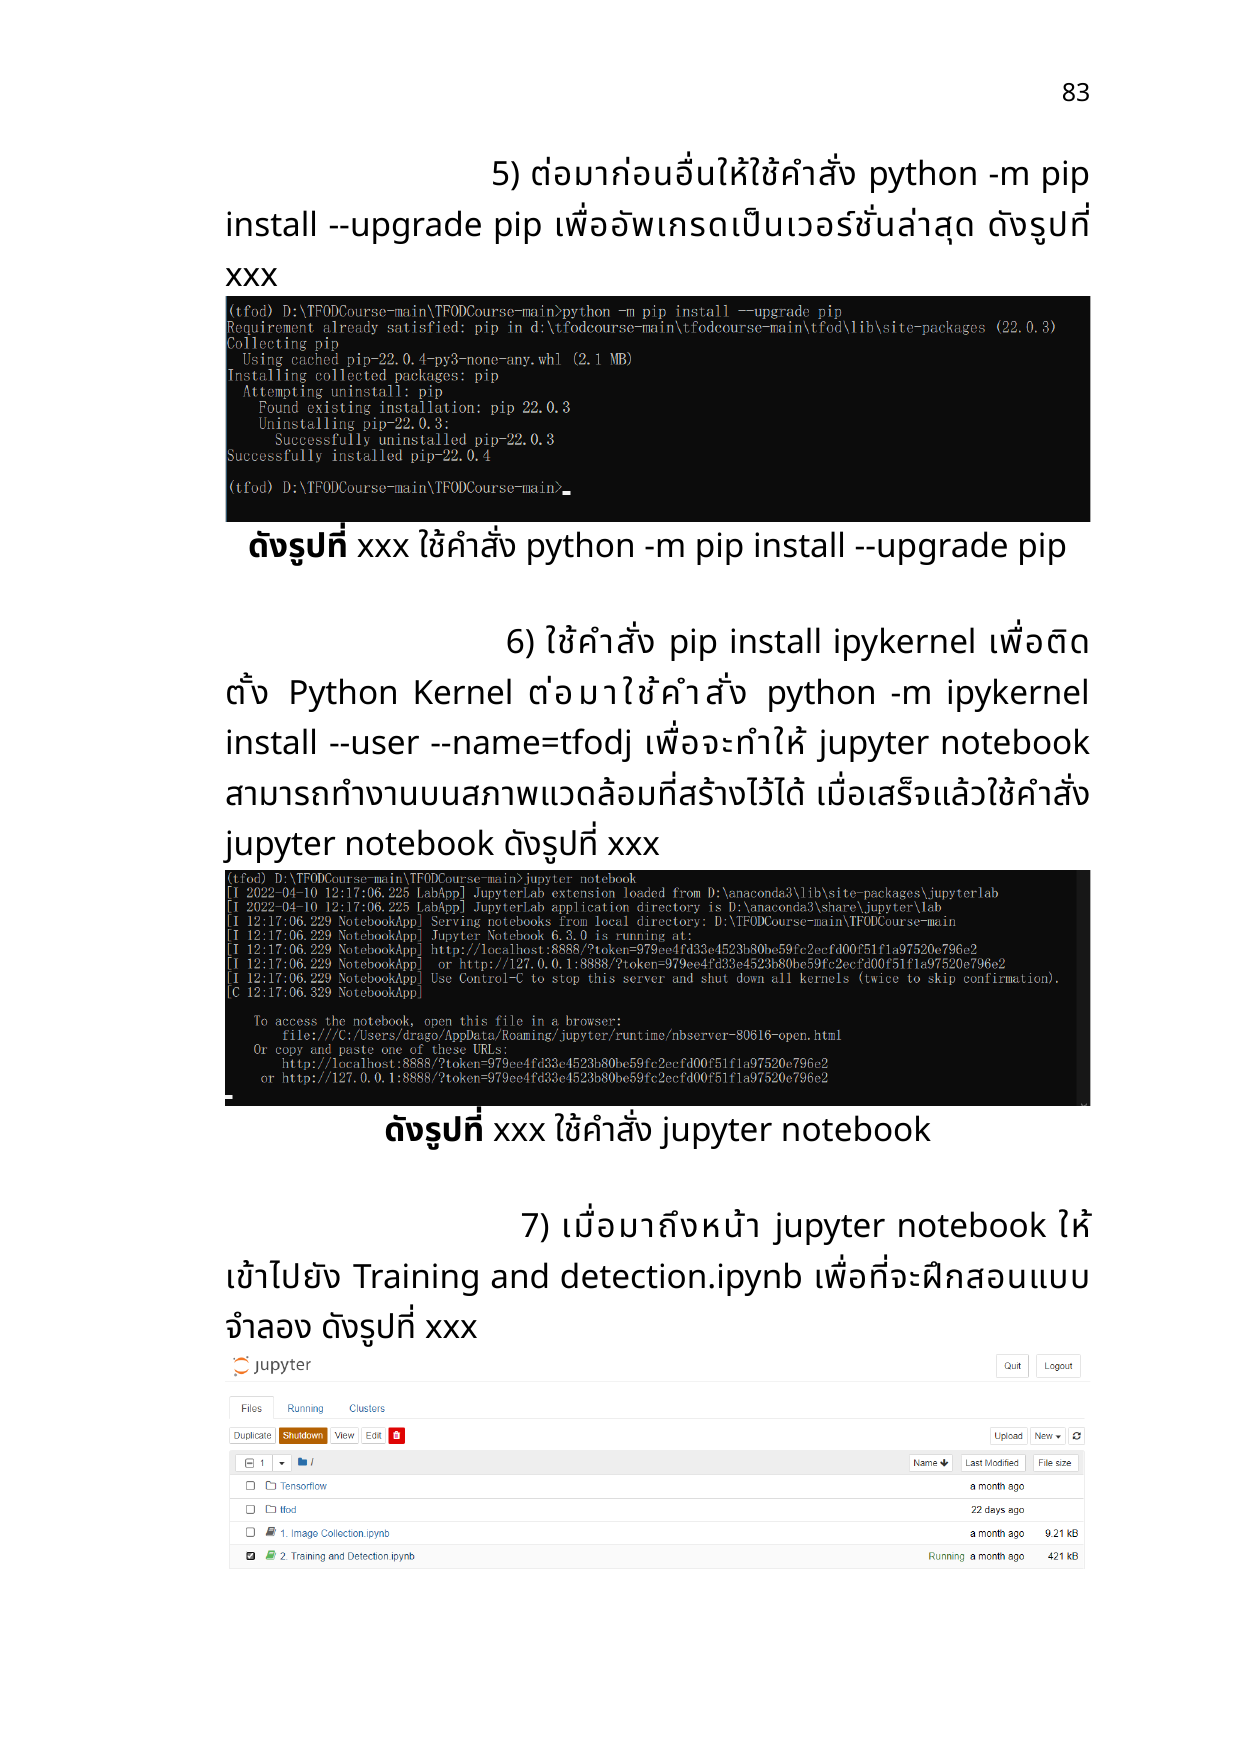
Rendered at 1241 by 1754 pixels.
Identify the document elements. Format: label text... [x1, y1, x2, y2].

text 7) เมื่อมาถึงหน้า jupyter notebook ให้เข้าไปยัง Training and detection.ipynb เพื่อที่จะฝึกสอนแบบจำลอง ดังรูปที่ xxx [225, 1202, 1090, 1353]
picture [225, 870, 1091, 1106]
text ดังรูปที่ xxx ใช้คำสั่ง python -m pip install --upgrade pip [225, 522, 1090, 572]
text 6) ใช้คำสั่ง pip install ipykernel เพื่อติดตั้ง Python Kernel ต่อมาใช้คำสั่ง python -m ipykernel install --user --name=tfodj เพื่อจะทำให้ jupyter notebook สามารถทำงานบนสภาพแวดล้อมที่สร้างไว้ได้ เมื่อเสร็จแล้วใช้คำสั่ง jupyter notebook ดังรูปที่ xxx [225, 618, 1090, 870]
text 5) ต่อมาก่อนอื่นให้ใช้คำสั่ง python -m pip install --upgrade pip เพื่ออัพเกรดเป็นเวอร์ชั่นล่าสุด ดังรูปที่ xxx [225, 150, 1090, 296]
picture [225, 1353, 1091, 1569]
picture [225, 296, 1091, 522]
text ดังรูปที่ xxx ใช้คำสั่ง jupyter notebook [225, 1106, 1090, 1156]
